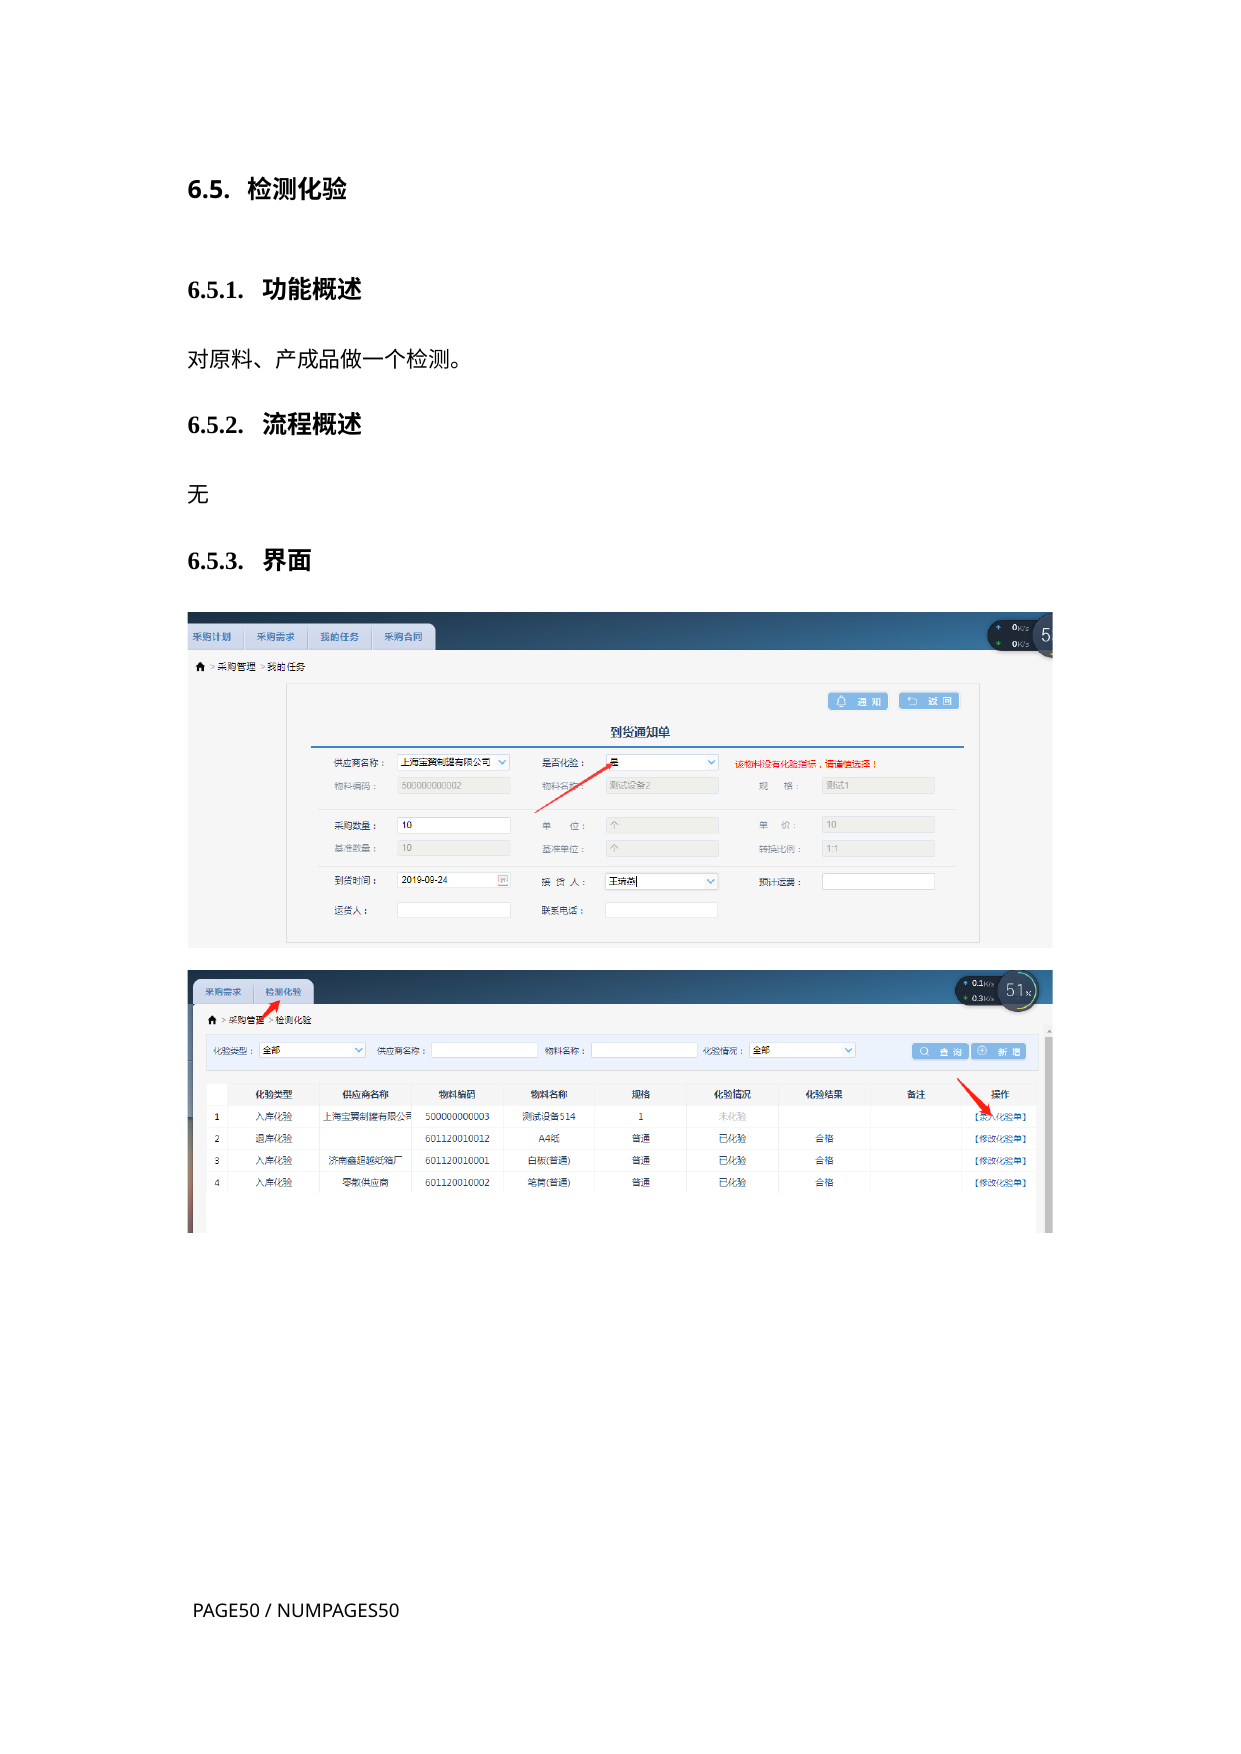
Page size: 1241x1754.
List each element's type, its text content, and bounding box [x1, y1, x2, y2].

text 无 [187, 477, 1053, 509]
text 对原料、产成品做一个检测。 [187, 342, 1053, 374]
subtitle 检测化验 [187, 156, 1053, 221]
subtitle 流程概述 [187, 390, 1053, 455]
picture [187, 612, 1053, 948]
picture [187, 970, 1053, 1233]
subtitle 功能概述 [187, 255, 1053, 320]
subtitle 界面 [187, 526, 1053, 591]
